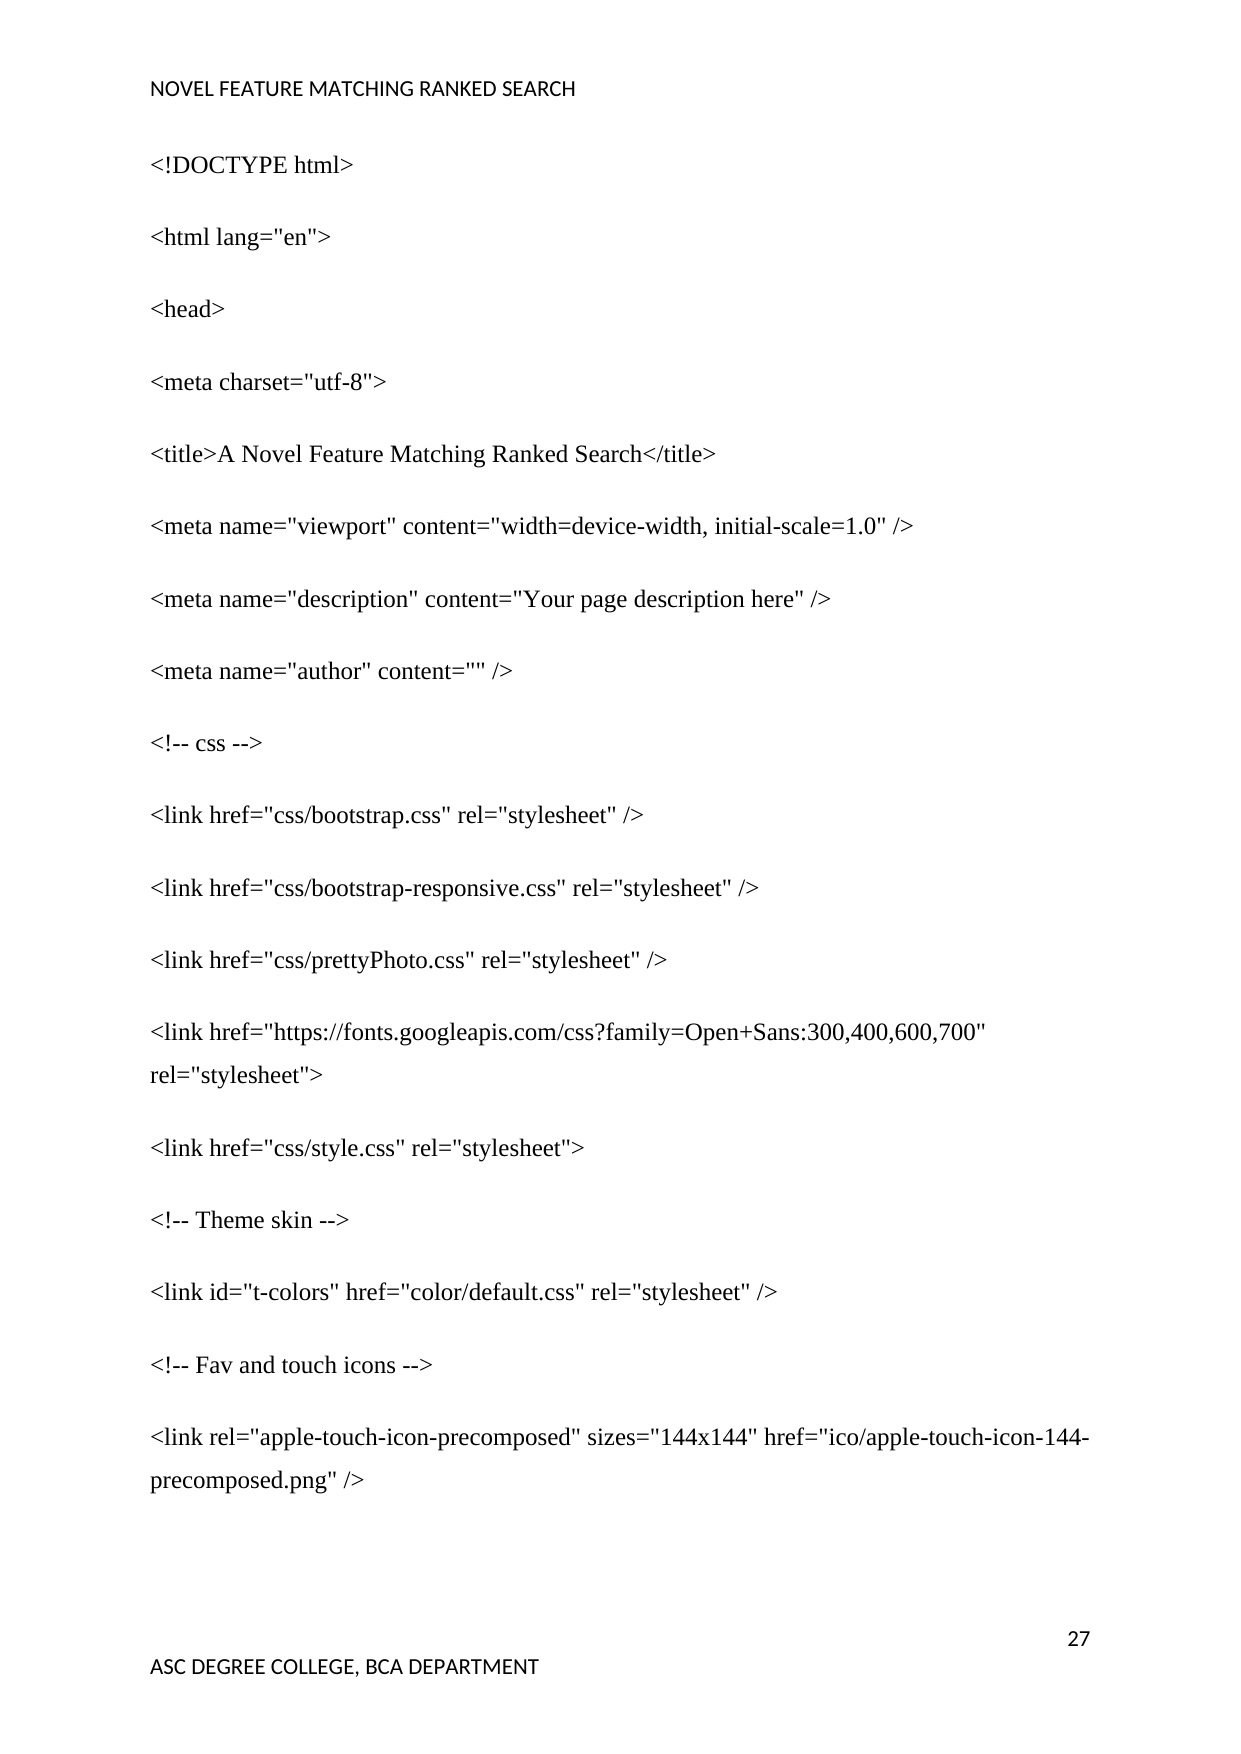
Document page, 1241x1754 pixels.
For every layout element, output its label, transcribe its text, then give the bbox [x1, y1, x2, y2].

subtitle <meta name="description" content="Your page description here" /> [150, 584, 1090, 612]
subtitle <title>A Novel Feature Matching Ranked Search</title> [150, 439, 1090, 468]
subtitle <link rel="apple-touch-icon-precomposed" sizes="144x144" href="ico/apple-touch-icon-144-precomposed.png" /> [150, 1422, 1090, 1494]
subtitle <meta charset="utf-8"> [150, 367, 1090, 396]
subtitle <!-- Theme skin --> [150, 1205, 1090, 1234]
subtitle <link id="t-colors" href="color/default.css" rel="stylesheet" /> [150, 1277, 1090, 1306]
subtitle <!DOCTYPE html> [150, 150, 1090, 179]
subtitle <!-- Fav and touch icons --> [150, 1350, 1090, 1378]
subtitle <link href="css/style.css" rel="stylesheet"> [150, 1133, 1090, 1162]
subtitle <head> [150, 294, 1090, 323]
subtitle <meta name="viewport" content="width=device-width, initial-scale=1.0" /> [150, 511, 1090, 540]
subtitle <link href="css/prettyPhoto.css" rel="stylesheet" /> [150, 945, 1090, 974]
subtitle <link href="css/bootstrap-responsive.css" rel="stylesheet" /> [150, 873, 1090, 902]
subtitle <html lang="en"> [150, 222, 1090, 251]
subtitle <!-- css --> [150, 728, 1090, 757]
subtitle <link href="css/bootstrap.css" rel="stylesheet" /> [150, 801, 1090, 829]
subtitle <link href="https://fonts.googleapis.com/css?family=Open+Sans:300,400,600,700" rel="stylesheet"> [150, 1017, 1090, 1089]
subtitle <meta name="author" content="" /> [150, 656, 1090, 685]
